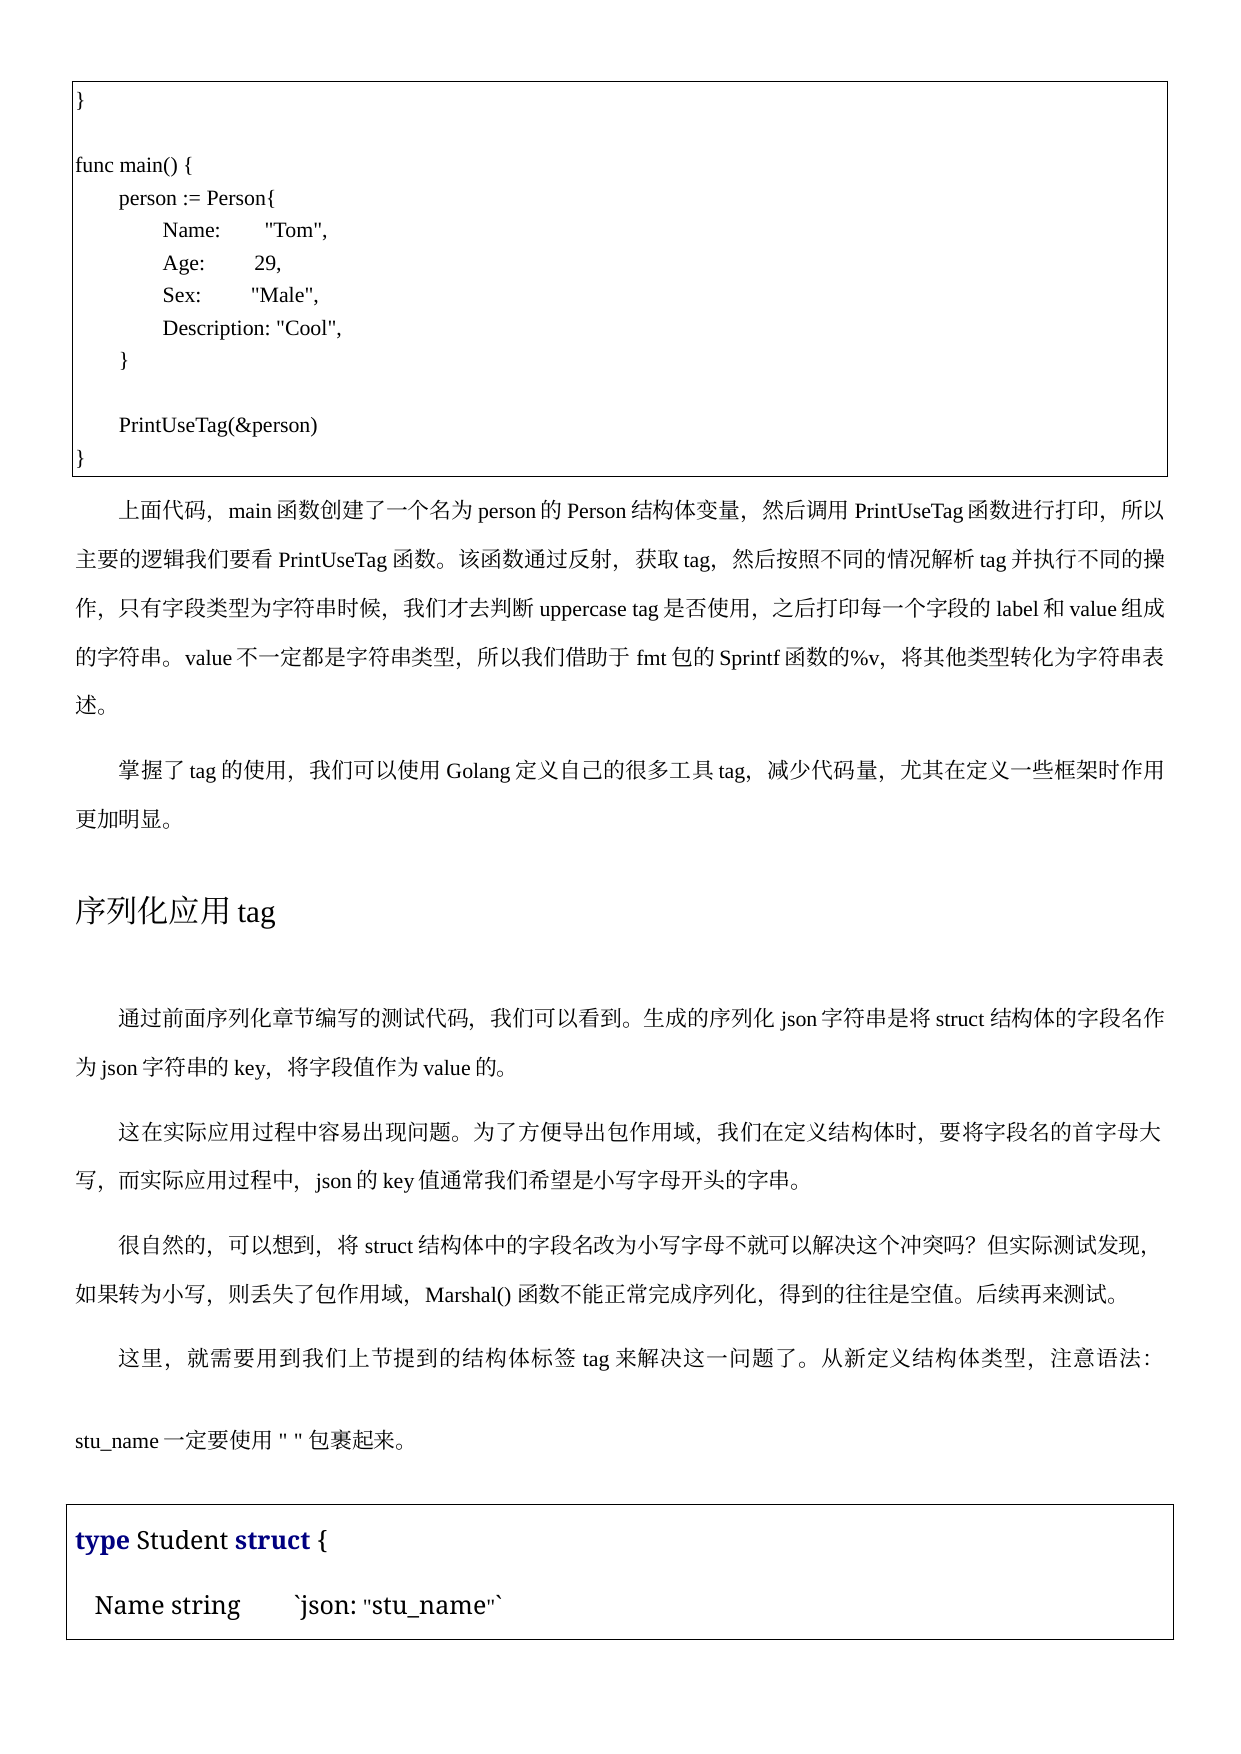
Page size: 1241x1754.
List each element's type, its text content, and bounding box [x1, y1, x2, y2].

text } [73, 438, 1167, 476]
text Name: "Tom", [75, 214, 1165, 246]
text func main() { [75, 149, 1165, 181]
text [67, 1505, 1173, 1639]
text 通过前面序列化章节编写的测试代码，我们可以看到。生成的序列化json字符串是将struct 结构体的字段名作为json字符串的key，将字段值作为value的。 [75, 1001, 1165, 1082]
subtitle 序列化应用tag [75, 877, 1165, 942]
text Sex: "Male", [75, 279, 1165, 311]
text person := Person{ [75, 181, 1165, 214]
text 掌握了tag的使用，我们可以使用Golang定义自己的很多工具tag，减少代码量，尤其在定义一些框架时作用更加明显。 [75, 753, 1165, 834]
text Description: "Cool", [75, 311, 1165, 344]
text 这里，就需要用到我们上节提到的结构体标签tag来解决这一问题了。从新定义结构体类型，注意语法：stu_name一定要使用 " " 包裹起来。 [75, 1341, 1165, 1471]
text Age: 29, [75, 246, 1165, 279]
text 上面代码，main函数创建了一个名为person的Person结构体变量，然后调用PrintUseTag函数进行打印，所以主要的逻辑我们要看PrintUseTag函数。该函数通过反射，获取tag，然后按照不同的情况解析tag并执行不同的操作，只有字段类型为字符串时候，我们才去判断uppercase tag是否使用，之后打印每一个字段的label和value组成的字符串。value不一定都是字符串类型，所以我们借助于fmt包的Sprintf函数的%v，将其他类型转化为字符串表述。 [75, 493, 1165, 721]
text 很自然的，可以想到，将struct 结构体中的字段名改为小写字母不就可以解决这个冲突吗？但实际测试发现，如果转为小写，则丢失了包作用域，Marshal() 函数不能正常完成序列化，得到的往往是空值。后续再来测试。 [75, 1228, 1165, 1309]
text PrintUseTag(&person) [75, 409, 1165, 438]
text } [75, 344, 1165, 376]
text 这在实际应用过程中容易出现问题。为了方便导出包作用域，我们在定义结构体时，要将字段名的首字母大写，而实际应用过程中，json的key值通常我们希望是小写字母开头的字串。 [75, 1114, 1165, 1196]
text } [73, 82, 1167, 116]
